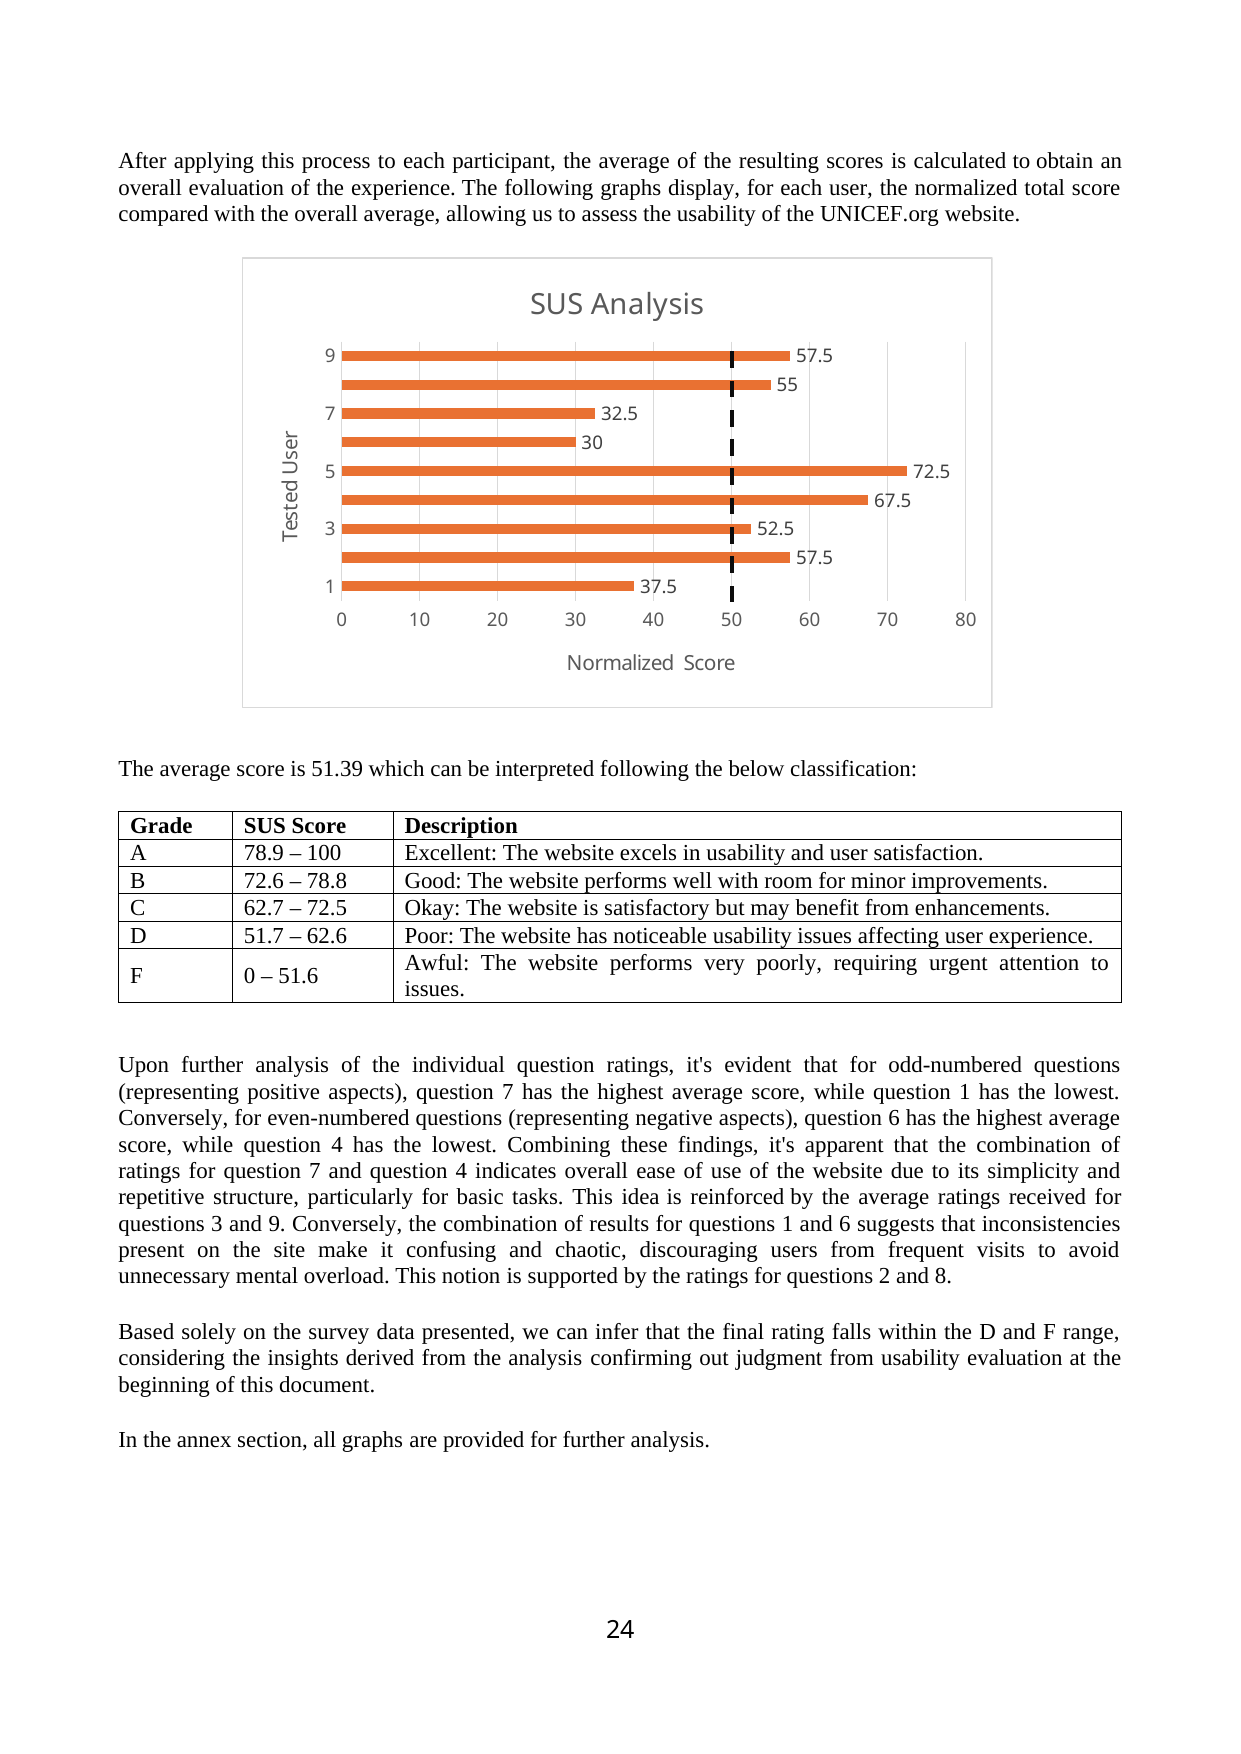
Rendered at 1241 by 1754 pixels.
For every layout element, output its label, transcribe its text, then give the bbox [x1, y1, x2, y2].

table_cell Excellent: The website excels in usability and user satisfaction. [394, 840, 1121, 866]
table_cell 62.7 – 72.5 [233, 894, 393, 921]
table_cell D [119, 922, 232, 948]
table_cell 0 – 51.6 [233, 949, 393, 1002]
text Based solely on the survey data presented, we can infer that the final rating falls within the D and F range, considering the insights derived from the analysis confirming out judgment from usability evaluation at the beginning of this document. [118, 1318, 1122, 1397]
table_cell Good: The website performs well with room for minor improvements. [394, 867, 1121, 893]
text In the annex section, all graphs are provided for further analysis. [118, 1426, 1122, 1452]
table_cell F [119, 949, 232, 1002]
table_cell A [119, 840, 232, 866]
table_cell B [119, 867, 232, 893]
table_cell Awful: The website performs very poorly, requiring urgent attention to issues. [394, 949, 1121, 1002]
table_cell C [119, 894, 232, 921]
table_header Grade [119, 812, 232, 838]
table_cell Poor: The website has noticeable usability issues affecting user experience. [394, 922, 1121, 948]
text Upon further analysis of the individual question ratings, it's evident that for odd-numbered questions (representing positive aspects), question 7 has the highest average score, while question 1 has the lowest. Conversely, for even-numbered questions (representing negative aspects), question 6 has the highest average score, while question 4 has the lowest. Combining these findings, it's apparent that the combination of ratings for question 7 and question 4 indicates overall ease of use of the website due to its simplicity and repetitive structure, particularly for basic tasks. This idea is reinforced by the average ratings received for questions 3 and 9. Conversely, the combination of results for questions 1 and 6 suggests that inconsistencies present on the site make it confusing and chaotic, discouraging users from frequent visits to avoid unnecessary mental overload. This notion is supported by the ratings for questions 2 and 8. [118, 1052, 1122, 1289]
table_cell 51.7 – 62.6 [233, 922, 393, 948]
table_cell 72.6 – 78.8 [233, 867, 393, 893]
table_header SUS Score [233, 812, 393, 838]
text The average score is 51.39 which can be interpreted following the below classification: [118, 756, 1122, 782]
table_header Description [394, 812, 1121, 838]
text After applying this process to each participant, the average of the resulting scores is calculated to obtain an overall evaluation of the experience. The following graphs display, for each user, the normalized total score compared with the overall average, allowing us to assess the usability of the UNICEF.org website. [118, 148, 1122, 227]
table_cell 78.9 – 100 [233, 840, 393, 866]
table_cell Okay: The website is satisfactory but may benefit from enhancements. [394, 894, 1121, 921]
